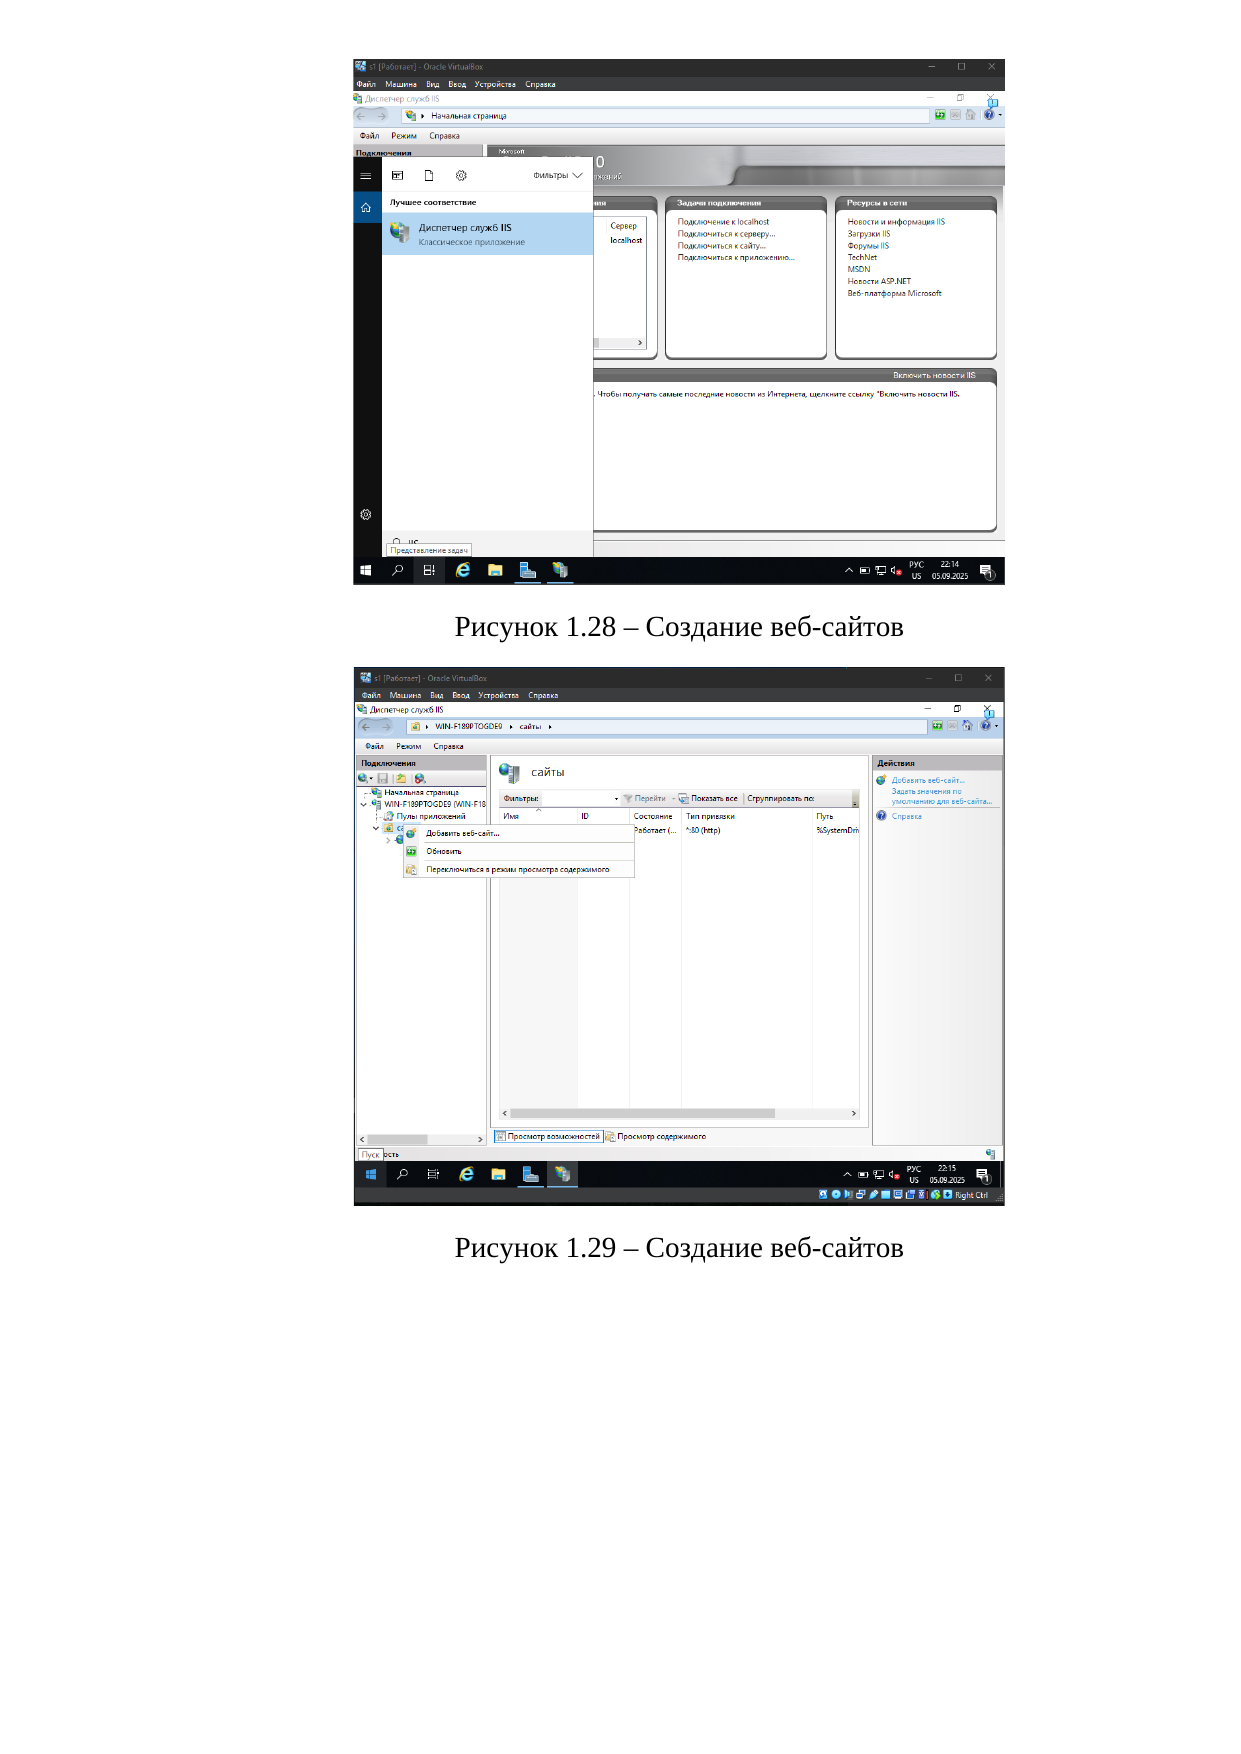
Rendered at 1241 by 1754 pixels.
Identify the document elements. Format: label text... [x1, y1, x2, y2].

picture [353, 667, 1005, 1206]
picture [353, 59, 1005, 585]
text Рисунок 1.29 – Создание веб-сайтов [177, 1231, 1181, 1264]
text Рисунок 1.28 – Создание веб-сайтов [177, 609, 1181, 643]
